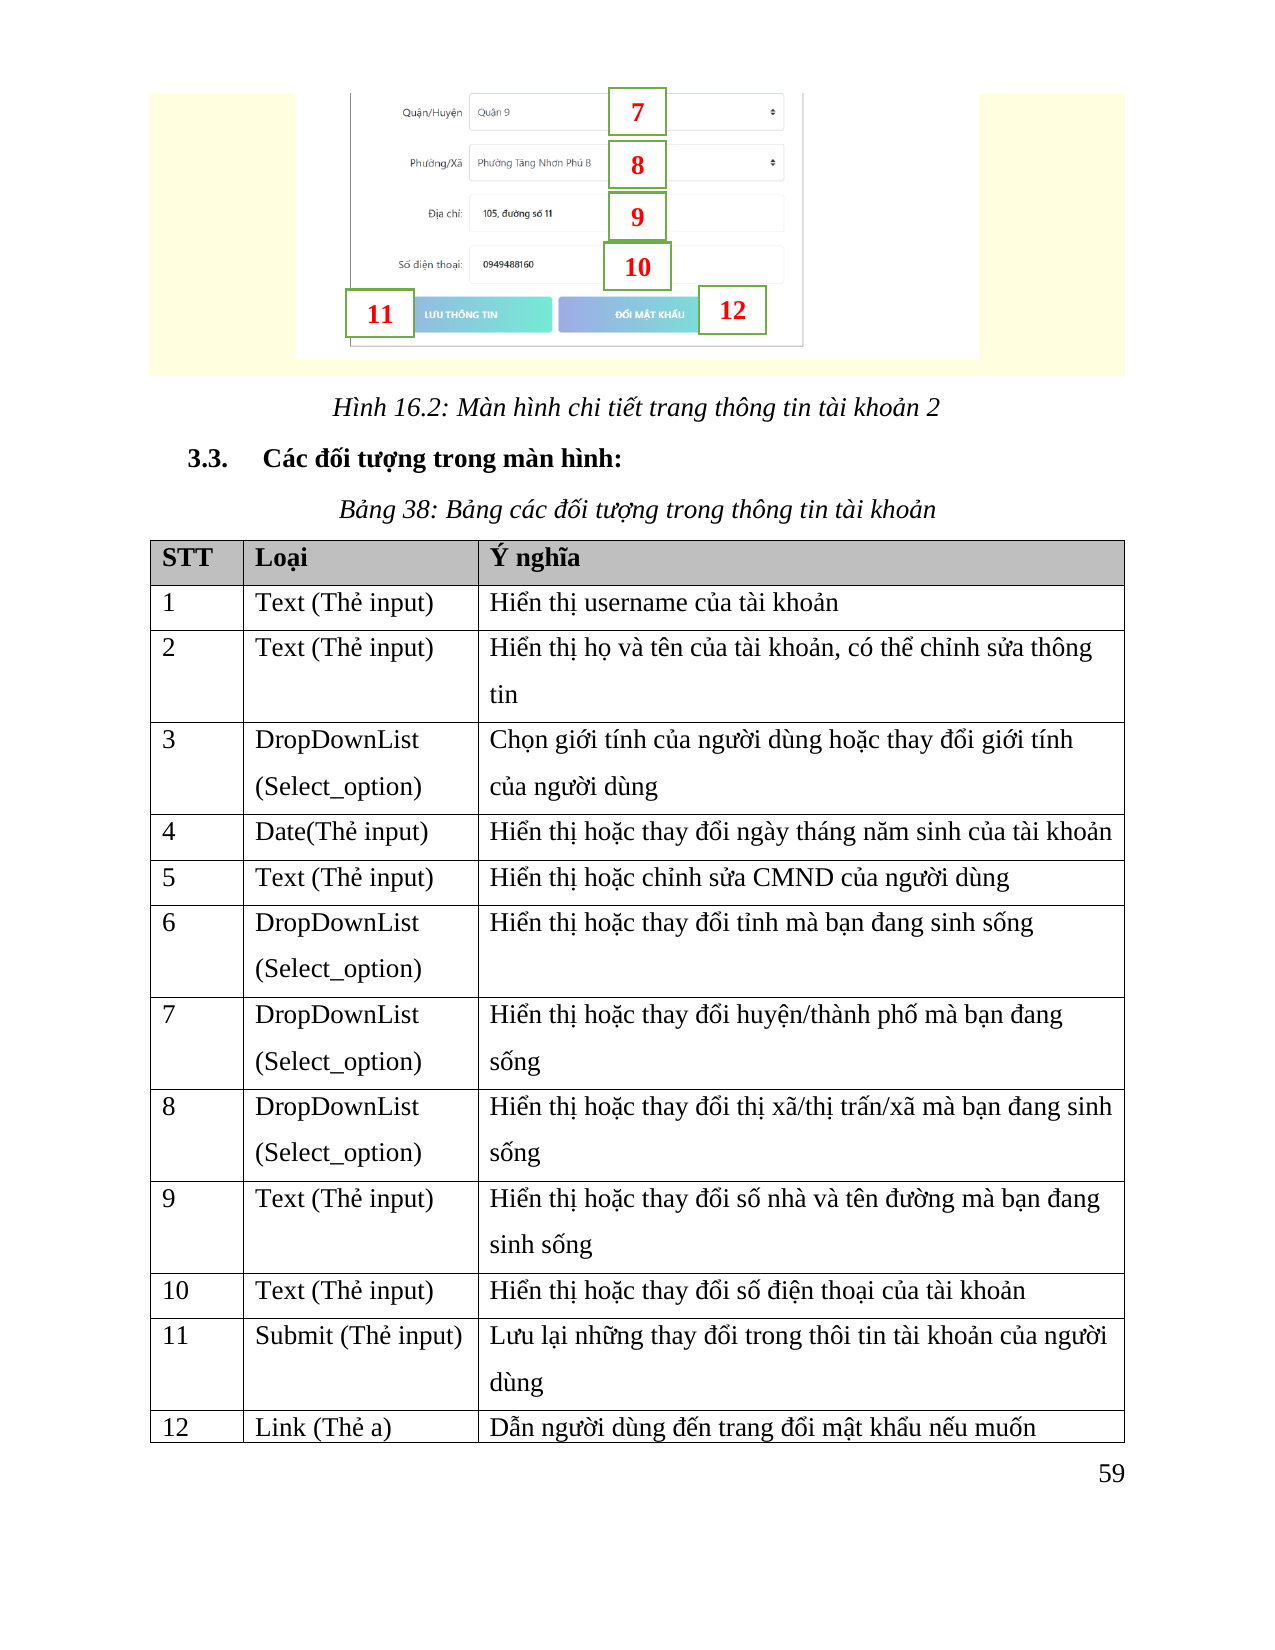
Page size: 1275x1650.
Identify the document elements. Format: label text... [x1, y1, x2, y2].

table_cell 10 [151, 1274, 243, 1318]
table_cell Hiển thị hoặc thay đổi huyện/thành phố mà bạn đang sống [479, 998, 1124, 1089]
table_cell Hiển thị username của tài khoản [479, 586, 1124, 630]
table_cell Chọn giới tính của người dùng hoặc thay đổi giới tính của người dùng [479, 723, 1124, 814]
table_cell 9 [151, 1182, 243, 1273]
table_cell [479, 1411, 1124, 1442]
table_cell DropDownList (Select_option) [244, 723, 478, 814]
table_cell Hiển thị hoặc thay đổi số điện thoại của tài khoản [479, 1274, 1124, 1318]
table_cell 8 [151, 1090, 243, 1181]
table_header Ý nghĩa [479, 541, 1124, 585]
table_cell 11 [151, 1319, 243, 1410]
table_cell DropDownList (Select_option) [244, 906, 478, 997]
table_cell 3 [151, 723, 243, 814]
table_cell 5 [151, 861, 243, 905]
table_header STT [151, 541, 243, 585]
table_cell Text (Thẻ input) [244, 631, 478, 722]
table_cell Hiển thị họ và tên của tài khoản, có thể chỉnh sửa thông tin [479, 631, 1124, 722]
table_cell Text (Thẻ input) [244, 1274, 478, 1318]
table_cell DropDownList (Select_option) [244, 998, 478, 1089]
table_cell Submit (Thẻ input) [244, 1319, 478, 1410]
table_cell 2 [151, 631, 243, 722]
table_cell 4 [151, 815, 243, 859]
table_cell 12 [151, 1411, 243, 1442]
table_cell Lưu lại những thay đổi trong thôi tin tài khoản của người dùng [479, 1319, 1124, 1410]
subtitle Bảng 38: Bảng các đối tượng trong thông tin tài khoản [150, 493, 1125, 524]
table_cell DropDownList (Select_option) [244, 1090, 478, 1181]
table_cell Text (Thẻ input) [244, 586, 478, 630]
table_cell Text (Thẻ input) [244, 1182, 478, 1273]
table_cell Hiển thị hoặc thay đổi ngày tháng năm sinh của tài khoản [479, 815, 1124, 859]
table_cell Hiển thị hoặc chỉnh sửa CMND của người dùng [479, 861, 1124, 905]
table_cell Hiển thị hoặc thay đổi số nhà và tên đường mà bạn đang sinh sống [479, 1182, 1124, 1273]
table_cell Hiển thị hoặc thay đổi thị xã/thị trấn/xã mà bạn đang sinh sống [479, 1090, 1124, 1181]
picture [150, 93, 1125, 376]
table_cell 6 [151, 906, 243, 997]
table_cell Text (Thẻ input) [244, 861, 478, 905]
subtitle Hình 16.2: Màn hình chi tiết trang thông tin tài khoản 2 [150, 376, 1125, 422]
table_header Loại [244, 541, 478, 585]
table_cell Hiển thị hoặc thay đổi tỉnh mà bạn đang sinh sống [479, 906, 1124, 997]
table_cell 1 [151, 586, 243, 630]
table_cell Link (Thẻ a) [244, 1411, 478, 1442]
subtitle Các đối tượng trong màn hình: [187, 442, 1125, 473]
table_cell Date(Thẻ input) [244, 815, 478, 859]
table_cell 7 [151, 998, 243, 1089]
